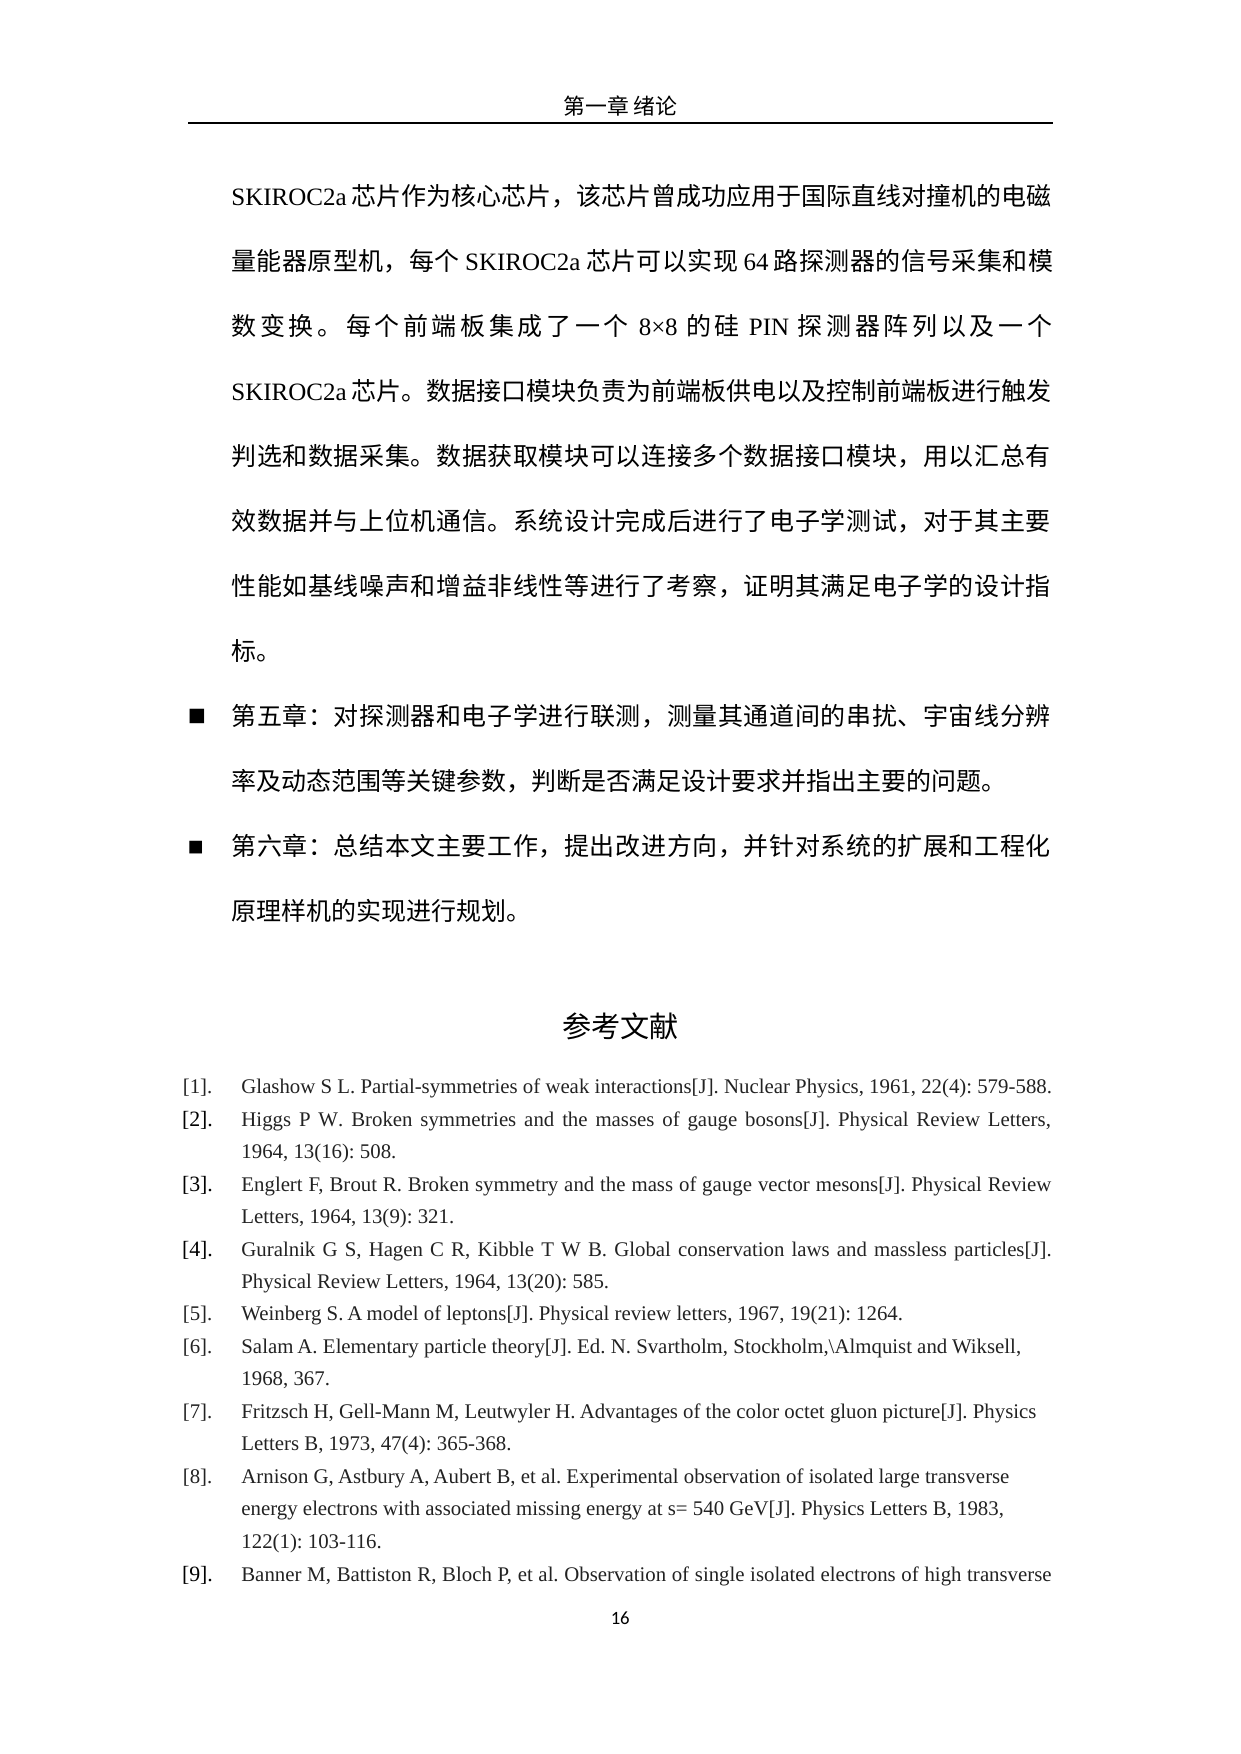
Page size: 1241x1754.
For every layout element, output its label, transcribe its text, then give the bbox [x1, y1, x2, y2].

subtitle 参考文献 [187, 992, 1053, 1057]
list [197, 1557, 1053, 1589]
list Fritzsch H, Gell-Mann M, Leutwyler H. Advantages of the color octet gluon picture[J]. Physics Letters B, 1973, 47(4): 365-368. [197, 1394, 1053, 1459]
list Arnison G, Astbury A, Aubert B, et al. Experimental observation of isolated large transverse energy electrons with associated missing energy at s= 540 GeV[J]. Physics Letters B, 1983, 122(1): 103-116. [197, 1459, 1053, 1557]
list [187, 162, 1053, 682]
list Englert F, Brout R. Broken symmetry and the mass of gauge vector mesons[J]. Physical Review Letters, 1964, 13(9): 321. [197, 1167, 1053, 1232]
list Salam A. Elementary particle theory[J]. Ed. N. Svartholm, Stockholm,\Almquist and Wiksell, 1968, 367. [197, 1329, 1053, 1394]
list 第五章：对探测器和电子学进行联测，测量其通道间的串扰、宇宙线分辨率及动态范围等关键参数，判断是否满足设计要求并指出主要的问题。 [187, 682, 1053, 812]
list Weinberg S. A model of leptons[J]. Physical review letters, 1967, 19(21): 1264. [197, 1297, 1053, 1329]
list 第六章：总结本文主要工作，提出改进方向，并针对系统的扩展和工程化原理样机的实现进行规划。 [187, 812, 1053, 942]
list Guralnik G S, Hagen C R, Kibble T W B. Global conservation laws and massless particles[J]. Physical Review Letters, 1964, 13(20): 585. [197, 1232, 1053, 1297]
list Glashow S L. Partial-symmetries of weak interactions[J]. Nuclear Physics, 1961, 22(4): 579-588. [197, 1069, 1053, 1102]
list Higgs P W. Broken symmetries and the masses of gauge bosons[J]. Physical Review Letters, 1964, 13(16): 508. [197, 1102, 1053, 1167]
